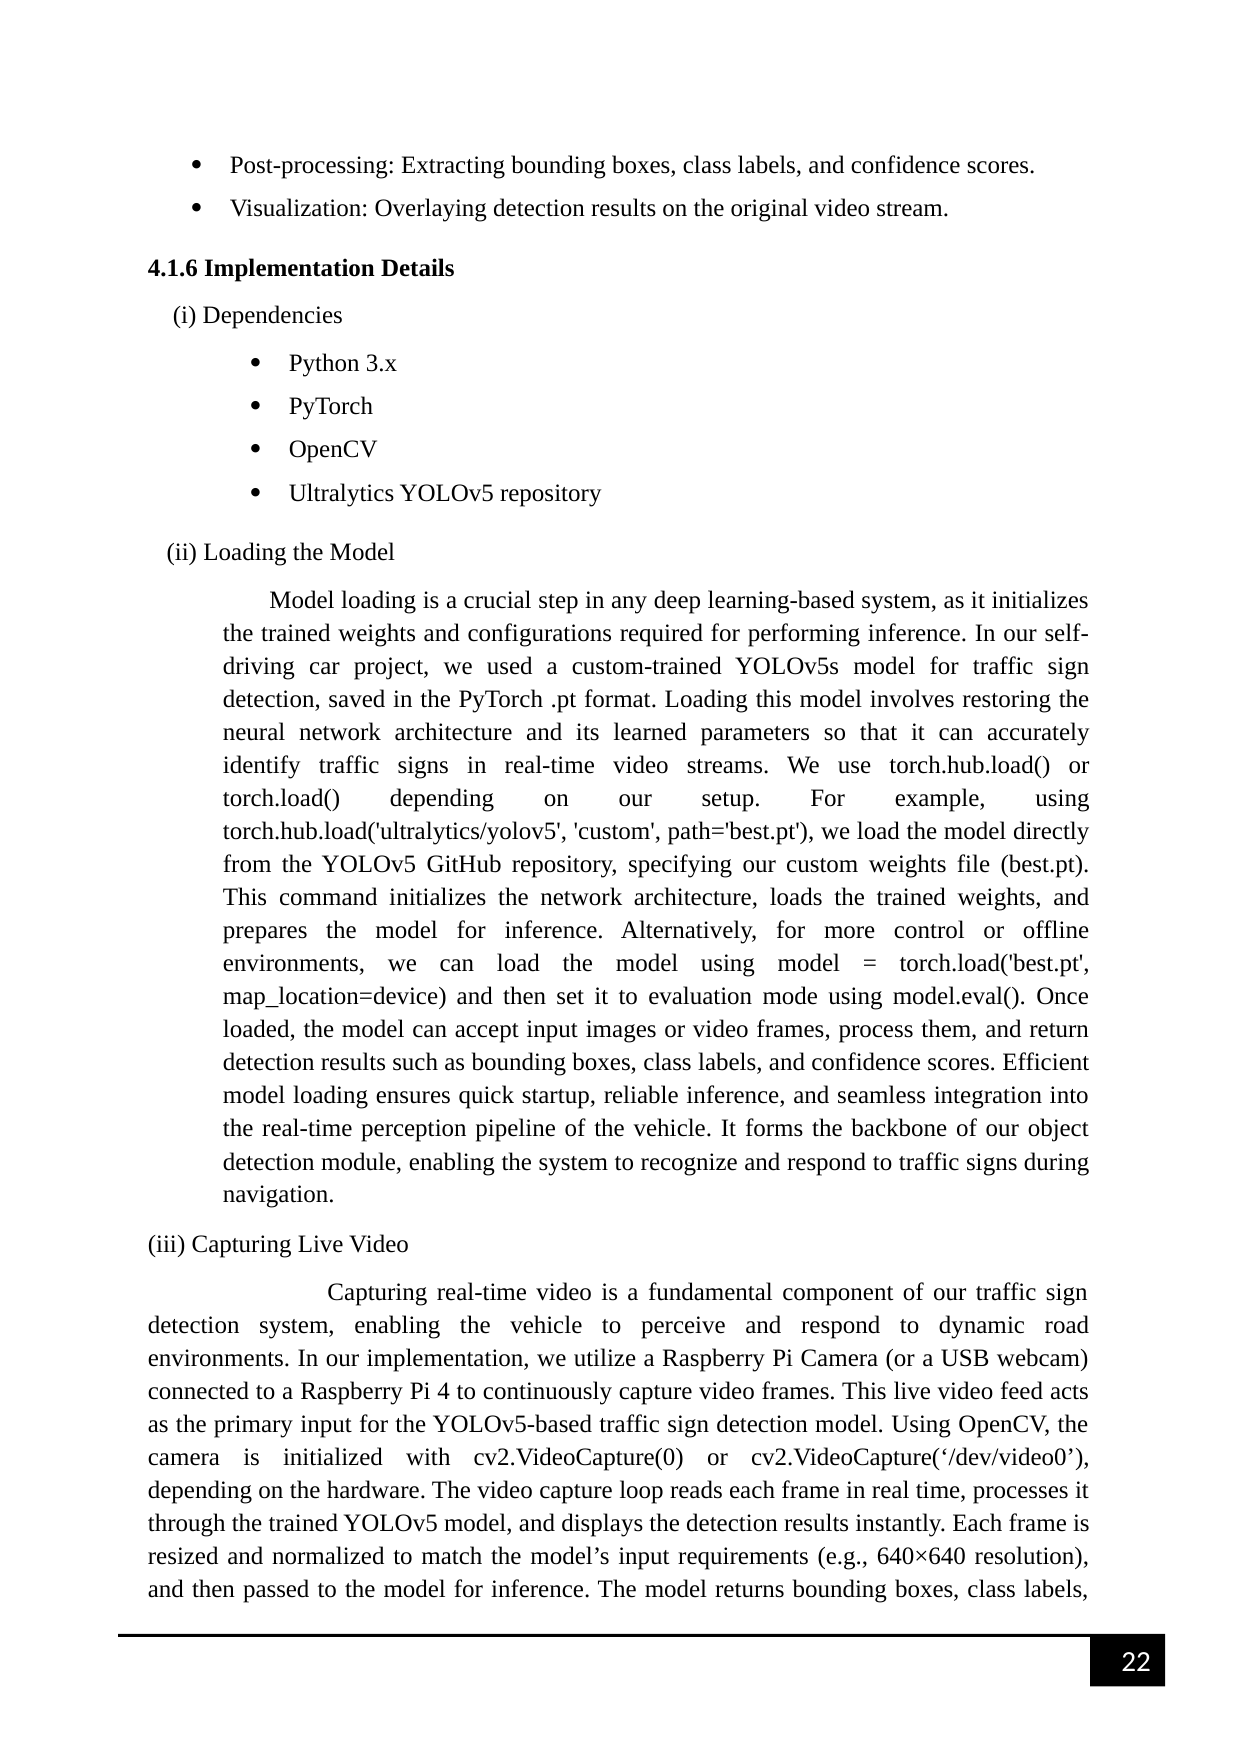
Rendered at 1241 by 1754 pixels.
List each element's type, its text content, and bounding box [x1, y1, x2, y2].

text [148, 1277, 1090, 1603]
list Ultralytics YOLOv5 repository [251, 478, 1090, 506]
list Post-processing: Extracting bounding boxes, class labels, and confidence scores. [192, 150, 1090, 179]
list PyTorch [251, 391, 1090, 420]
text (iii) Capturing Live Video [148, 1229, 1090, 1258]
text Model loading is a crucial step in any deep learning-based system, as it initializes the trained weights and configurations required for performing inference. In our self-driving car project, we used a custom-trained YOLOv5s model for traffic sign detection, saved in the PyTorch .pt format. Loading this model involves restoring the neural network architecture and its learned parameters so that it can accurately identify traffic signs in real-time video streams. We use torch.hub.load() or torch.load() depending on our setup. For example, using torch.hub.load('ultralytics/yolov5', 'custom', path='best.pt'), we load the model directly from the YOLOv5 GitHub repository, specifying our custom weights file (best.pt). This command initializes the network architecture, loads the trained weights, and prepares the model for inference. Alternatively, for more control or offline environments, we can load the model using model = torch.load('best.pt', map_location=device) and then set it to evaluation mode using model.eval(). Once loaded, the model can accept input images or video frames, process them, and return detection results such as bounding boxes, class labels, and confidence scores. Efficient model loading ensures quick startup, reliable inference, and seamless integration into the real-time perception pipeline of the vehicle. It forms the backbone of our object detection module, enabling the system to recognize and respond to traffic signs during navigation. [223, 585, 1090, 1208]
text (ii) Loading the Model [148, 537, 1090, 566]
text 4.1.6 Implementation Details [148, 253, 1090, 282]
list Python 3.x [251, 348, 1090, 377]
text (i) Dependencies [148, 301, 1090, 329]
list OpenCV [251, 434, 1090, 463]
list Visualization: Overlaying detection results on the original video stream. [192, 193, 1090, 222]
